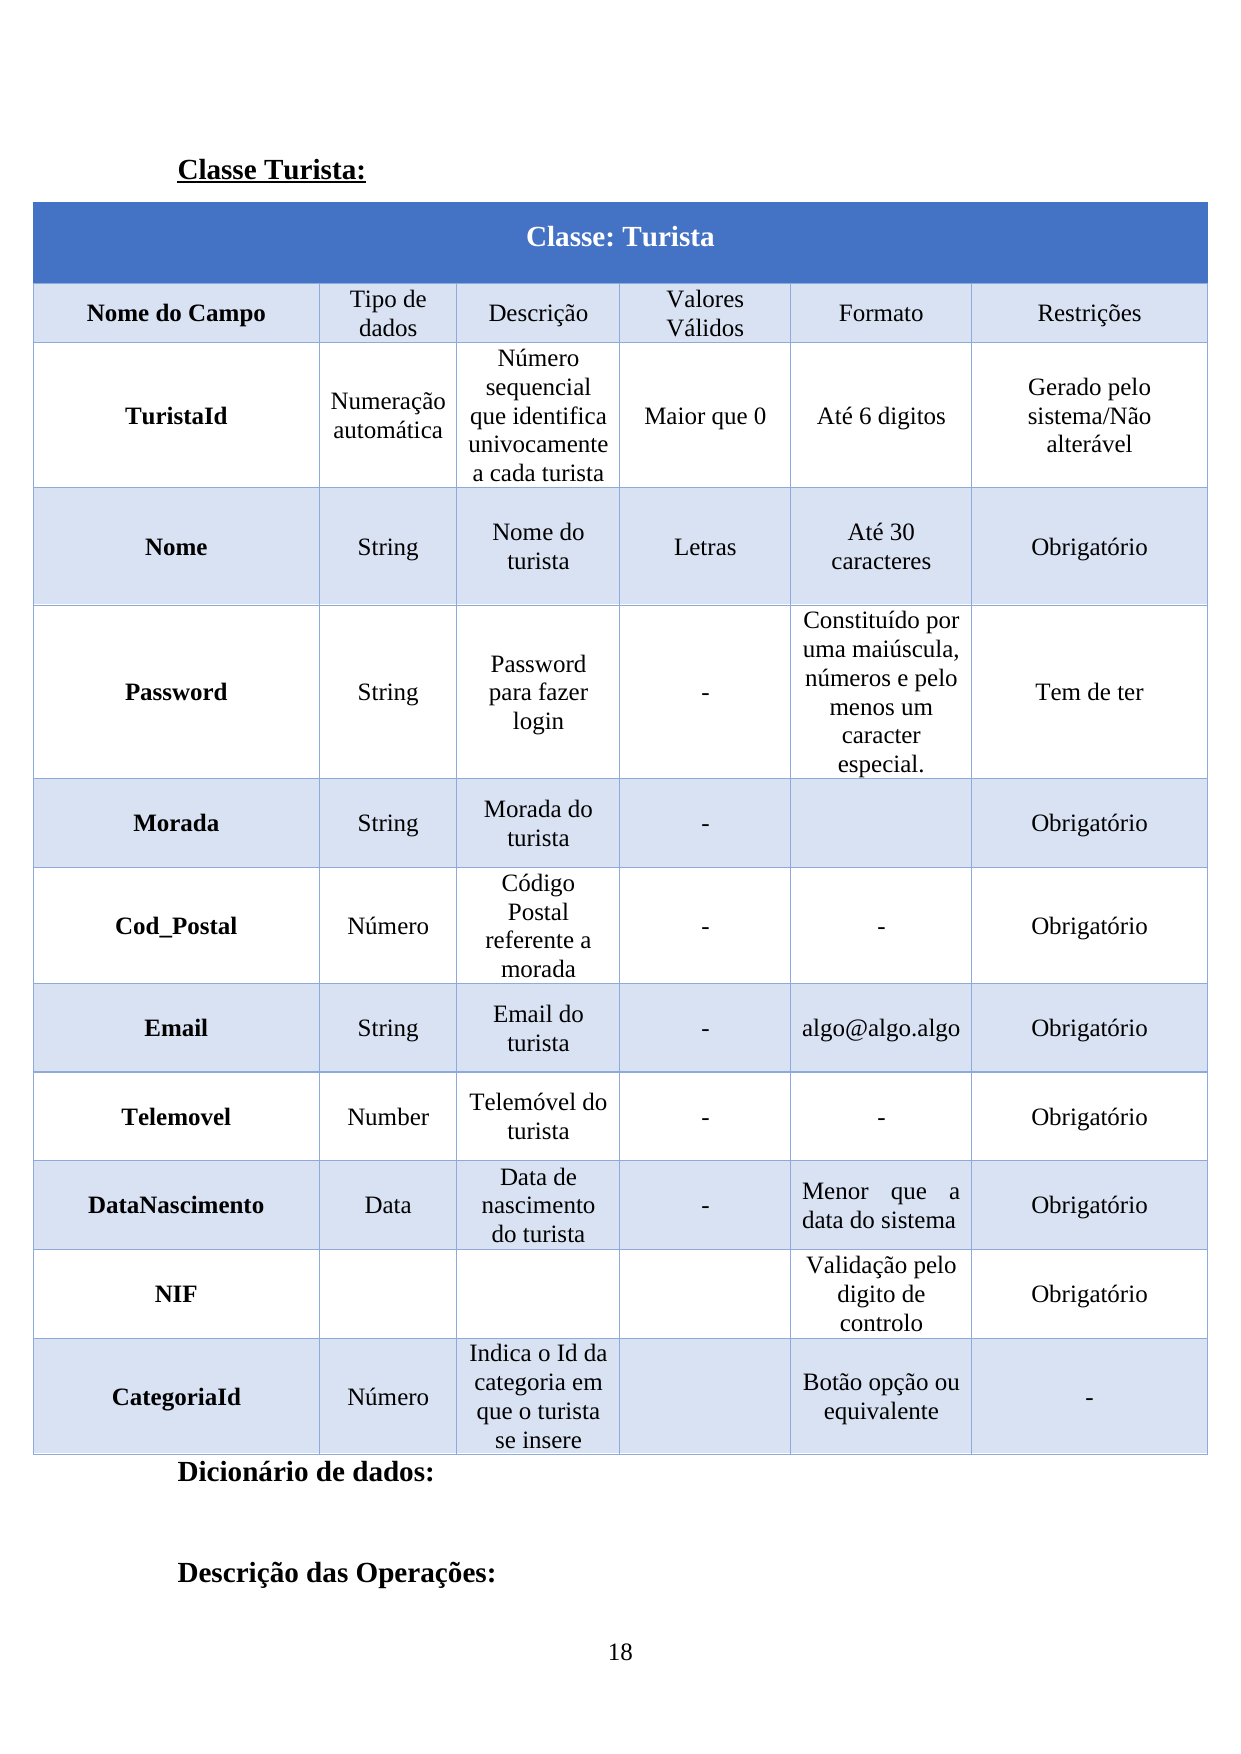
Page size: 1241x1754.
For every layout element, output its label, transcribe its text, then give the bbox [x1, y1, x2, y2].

table_cell Tipo de dados [320, 284, 456, 342]
table_cell Menor que a data do sistema [791, 1161, 971, 1249]
table_cell Obrigatório [972, 984, 1207, 1071]
table_cell algo@algo.algo [791, 984, 971, 1071]
table_header Classe: Turista [34, 203, 1207, 283]
table_cell String [320, 488, 456, 604]
table_cell Maior que 0 [620, 343, 790, 487]
table_cell Constituído por uma maiúscula, números e pelo menos um caracter especial. [791, 606, 971, 778]
table_cell - [620, 606, 790, 778]
table_cell - [620, 984, 790, 1071]
table_cell - [791, 868, 971, 983]
table_cell Password para fazer login [457, 606, 619, 778]
table_cell Obrigatório [972, 1073, 1207, 1160]
table_cell - [620, 779, 790, 867]
table_cell Number [320, 1073, 456, 1160]
table_cell String [320, 984, 456, 1071]
table_cell Nome [34, 488, 319, 604]
table_cell Descrição [457, 284, 619, 342]
table_cell Validação pelo digito de controlo [791, 1250, 971, 1337]
table_cell Morada [34, 779, 319, 867]
table_cell Cod_Postal [34, 868, 319, 983]
table_cell Até 6 digitos [791, 343, 971, 487]
table_cell Telemóvel do turista [457, 1073, 619, 1160]
table_cell - [620, 1161, 790, 1249]
table_cell - [620, 1073, 790, 1160]
table_cell Letras [620, 488, 790, 604]
table_cell - [620, 868, 790, 983]
table_cell Código Postal referente a morada [457, 868, 619, 983]
table_cell Password [34, 606, 319, 778]
table_cell [457, 1250, 619, 1337]
table_cell Número sequencial que identifica univocamente a cada turista [457, 343, 619, 487]
table_cell CategoriaId [34, 1339, 319, 1453]
table_cell Obrigatório [972, 779, 1207, 867]
table_cell Email do turista [457, 984, 619, 1071]
table_cell Obrigatório [972, 488, 1207, 604]
subtitle Classe Turista: [177, 152, 1063, 185]
table_cell Obrigatório [972, 1250, 1207, 1337]
table_cell String [320, 606, 456, 778]
table_cell DataNascimento [34, 1161, 319, 1249]
table_cell Indica o Id da categoria em que o turista se insere [457, 1339, 619, 1453]
table_cell Tem de ter [972, 606, 1207, 778]
table_cell Número [320, 868, 456, 983]
table_cell Gerado pelo sistema/Não alterável [972, 343, 1207, 487]
table_cell - [791, 1073, 971, 1160]
table_cell Nome do turista [457, 488, 619, 604]
table_cell [620, 1339, 790, 1453]
table_cell Morada do turista [457, 779, 619, 867]
table_cell Nome do Campo [34, 284, 319, 342]
table_cell Obrigatório [972, 1161, 1207, 1249]
table_cell Obrigatório [972, 868, 1207, 983]
table_cell [320, 1250, 456, 1337]
table_cell Formato [791, 284, 971, 342]
table_cell Data [320, 1161, 456, 1249]
table_cell Número [320, 1339, 456, 1453]
table_cell String [320, 779, 456, 867]
table_cell [620, 1250, 790, 1337]
text Dicionário de dados: [177, 1455, 1063, 1488]
table_cell NIF [34, 1250, 319, 1337]
table_cell Botão opção ou equivalente [791, 1339, 971, 1453]
table_cell Email [34, 984, 319, 1071]
table_cell Telemovel [34, 1073, 319, 1160]
table_cell Até 30 caracteres [791, 488, 971, 604]
table_cell - [972, 1339, 1207, 1453]
table_cell TuristaId [34, 343, 319, 487]
table_cell [791, 779, 971, 867]
table_cell Data de nascimento do turista [457, 1161, 619, 1249]
table_cell Valores Válidos [620, 284, 790, 342]
table_cell Restrições [972, 284, 1207, 342]
text Descrição das Operações: [177, 1555, 1063, 1589]
table_cell Numeração automática [320, 343, 456, 487]
